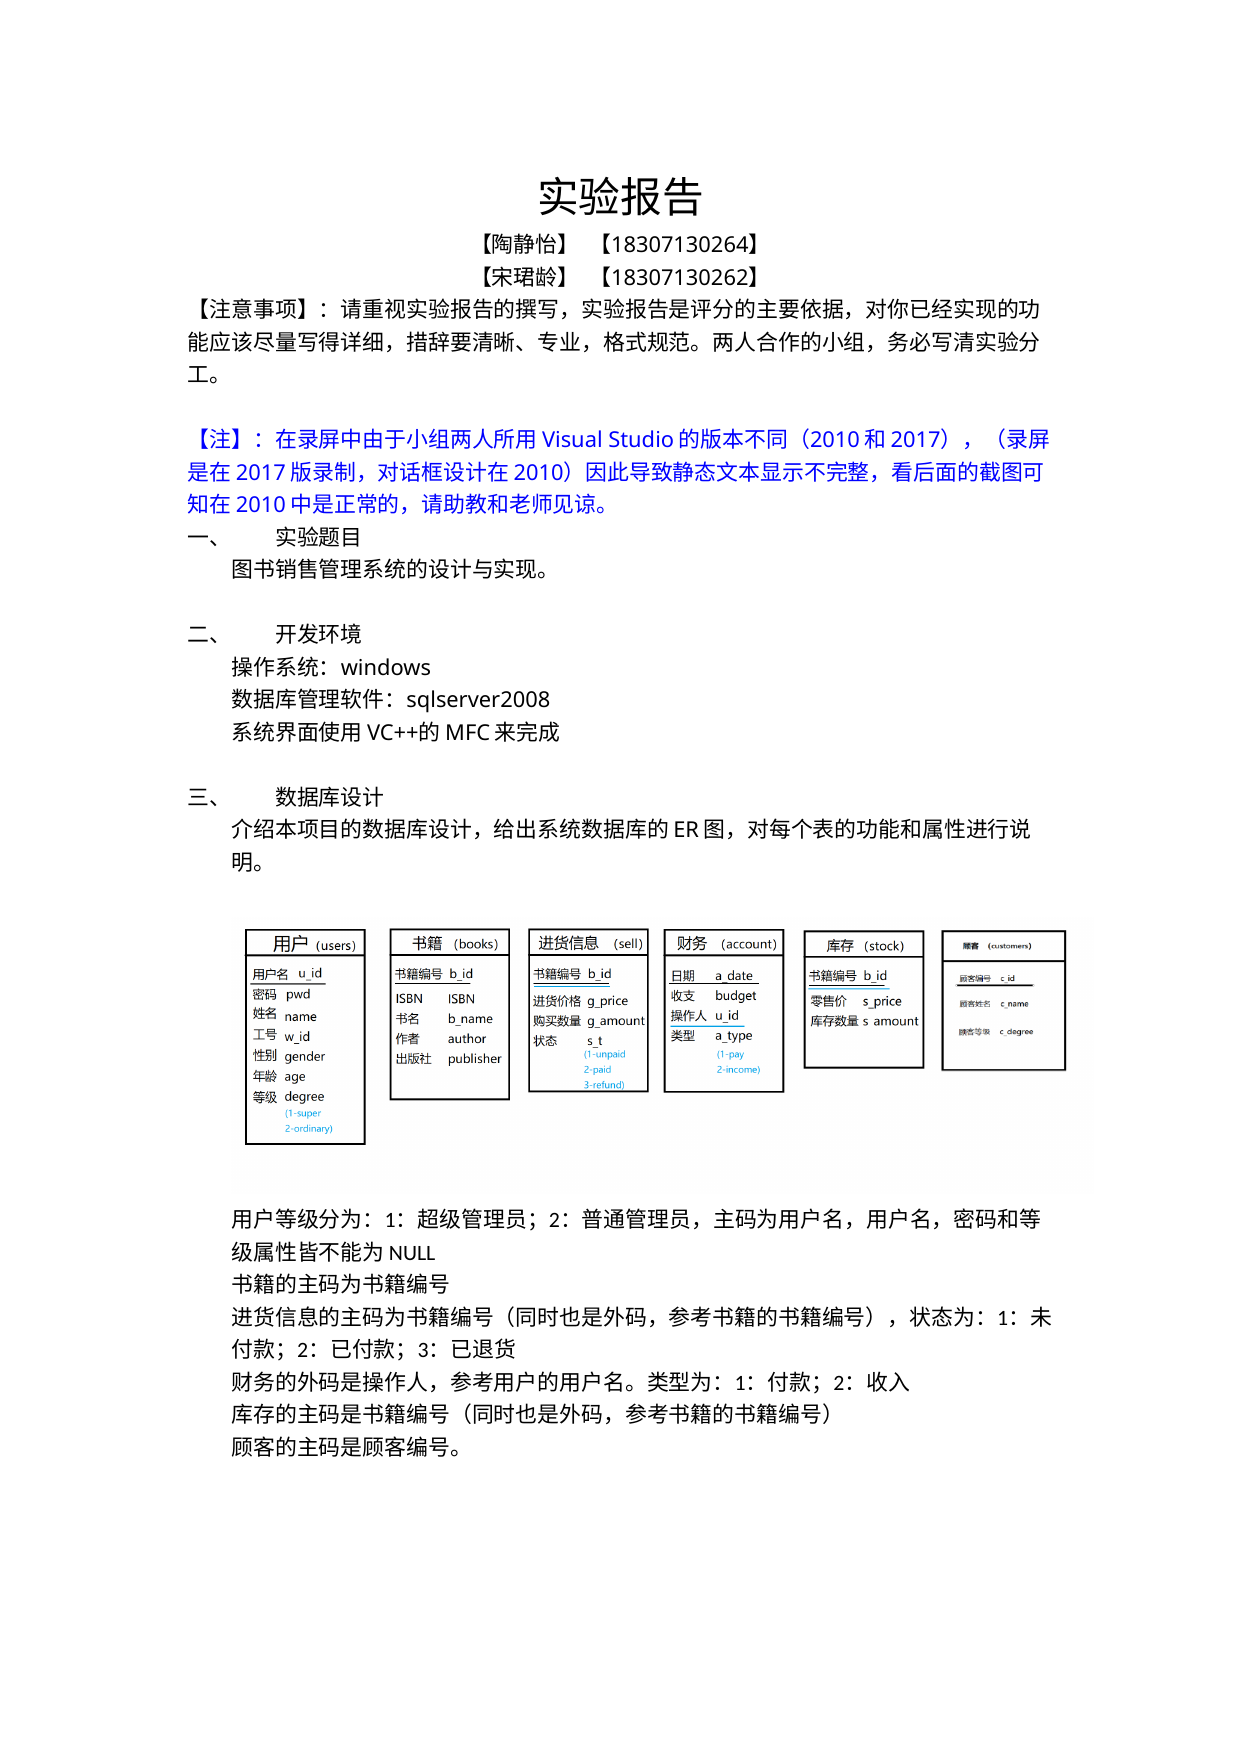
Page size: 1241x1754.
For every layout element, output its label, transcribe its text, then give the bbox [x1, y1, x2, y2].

text 图书销售管理系统的设计与实现。 [231, 552, 1053, 584]
list 开发环境 [187, 617, 1053, 649]
text 【注意事项】：请重视实验报告的撰写，实验报告是评分的主要依据，对你已经实现的功能应该尽量写得详细，措辞要清晰、专业，格式规范。两人合作的小组，务必写清实验分工。 [187, 292, 1053, 389]
text 书籍的主码为书籍编号 [231, 1267, 1053, 1299]
list 实验题目 [187, 519, 1053, 552]
list 系统界面使用VC++的MFC来完成 [187, 714, 1053, 747]
text 【注】：在录屏中由于小组两人所用Visual Studio的版本不同（2010和2017），（录屏是在2017版录制，对话框设计在2010）因此导致静态文本显示不完整，看后面的截图可知在2010中是正常的，请助教和老师见谅。 [187, 422, 1053, 519]
text 【宋珺龄】 【18307130262】 [187, 259, 1053, 292]
text 介绍本项目的数据库设计，给出系统数据库的ER图，对每个表的功能和属性进行说明。 [231, 812, 1053, 877]
text 用户等级分为：1：超级管理员；2：普通管理员，主码为用户名，用户名，密码和等级属性皆不能为NULL [231, 1202, 1053, 1267]
text 实验报告 [187, 162, 1053, 227]
text 顾客的主码是顾客编号。 [231, 1429, 1053, 1462]
text 财务的外码是操作人，参考用户的用户名。类型为：1：付款；2：收入 [231, 1364, 1053, 1397]
text 进货信息的主码为书籍编号（同时也是外码，参考书籍的书籍编号），状态为：1：未付款；2：已付款；3：已退货 [231, 1299, 1053, 1364]
list 数据库设计 [187, 779, 1053, 812]
list 操作系统：windows [187, 649, 1053, 682]
picture [231, 917, 1095, 1194]
text 【陶静怡】 【18307130264】 [187, 227, 1053, 259]
list 数据库管理软件：sqlserver2008 [187, 682, 1053, 714]
text 库存的主码是书籍编号（同时也是外码，参考书籍的书籍编号） [231, 1397, 1053, 1429]
